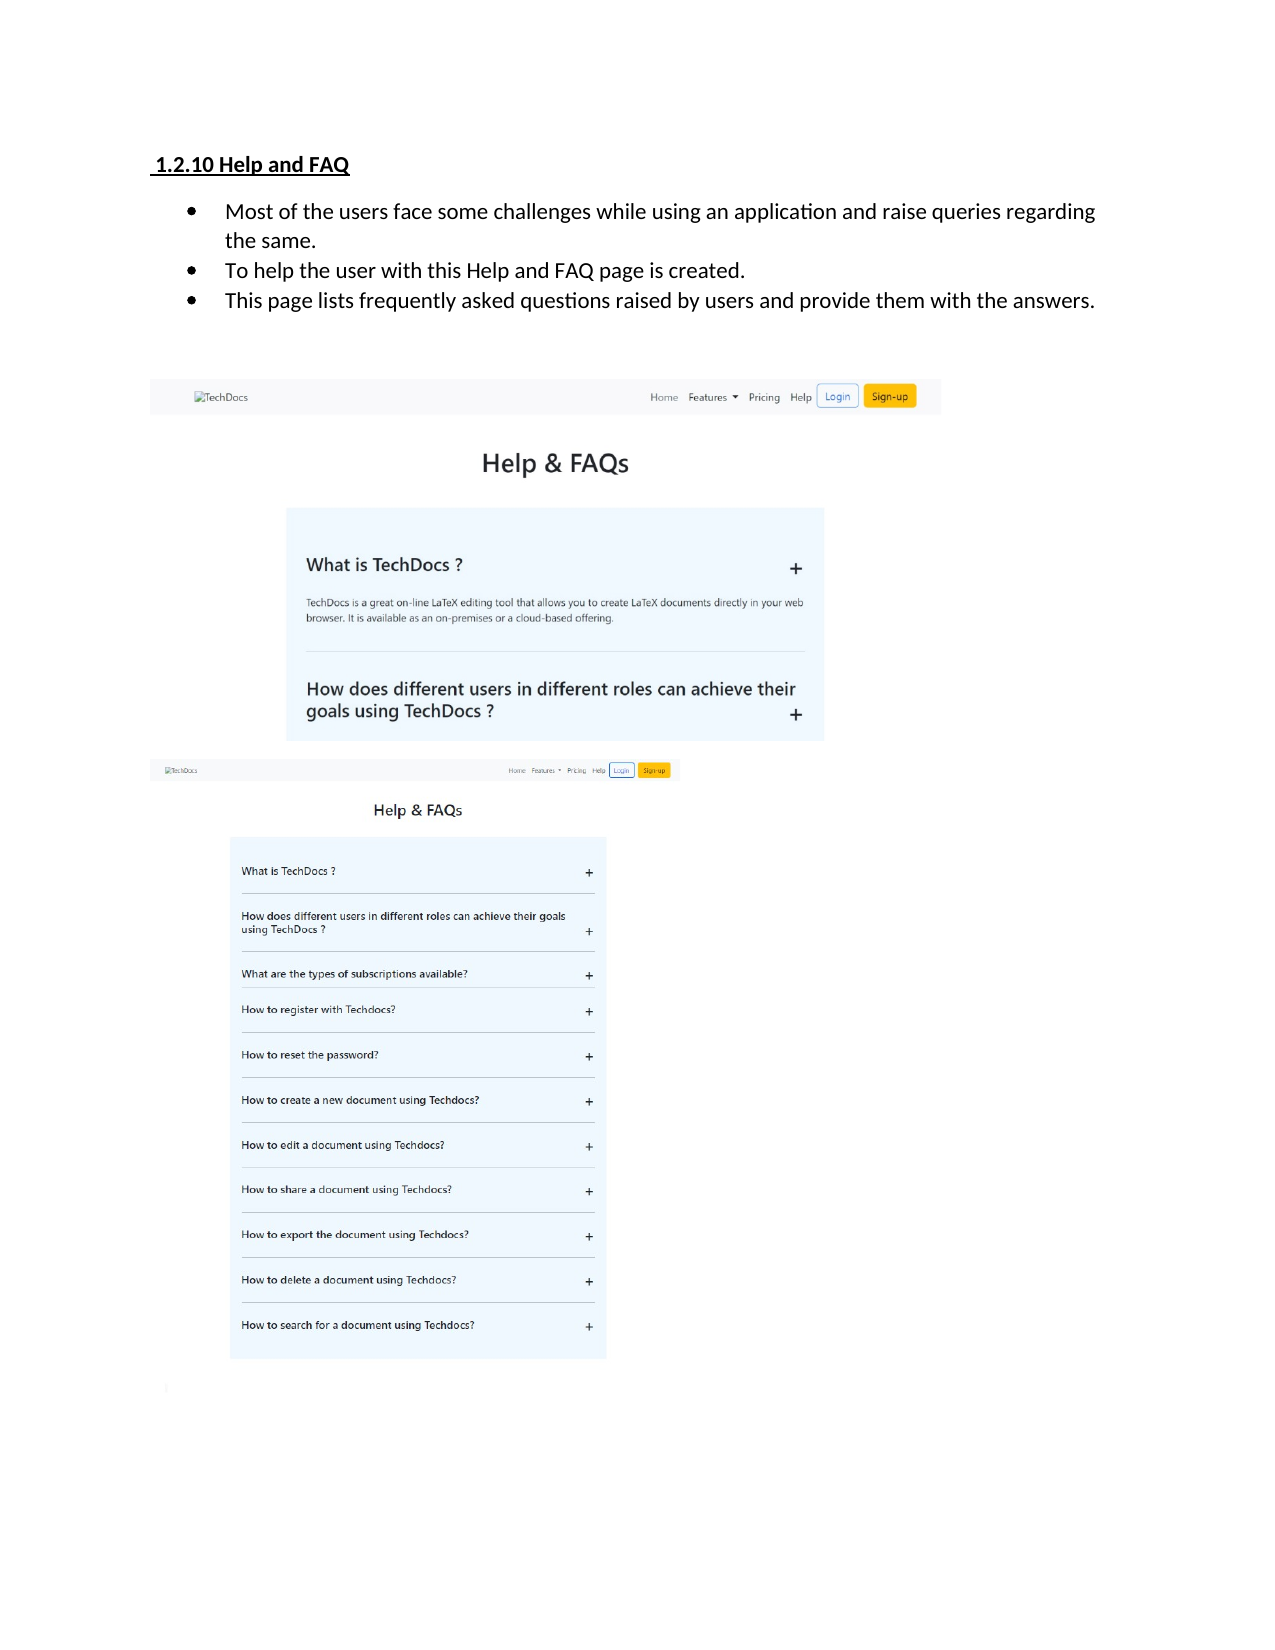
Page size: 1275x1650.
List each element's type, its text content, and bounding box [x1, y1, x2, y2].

list To help the user with this Help and FAQ page is created. [187, 256, 1125, 284]
picture [150, 379, 942, 741]
picture [150, 759, 680, 1400]
text 1.2.10 Help and FAQ [150, 150, 1125, 178]
list This page lists frequently asked questions raised by users and provide them with the answers. [187, 286, 1125, 314]
list Most of the users face some challenges while using an application and raise queries regarding the same. [187, 197, 1125, 254]
